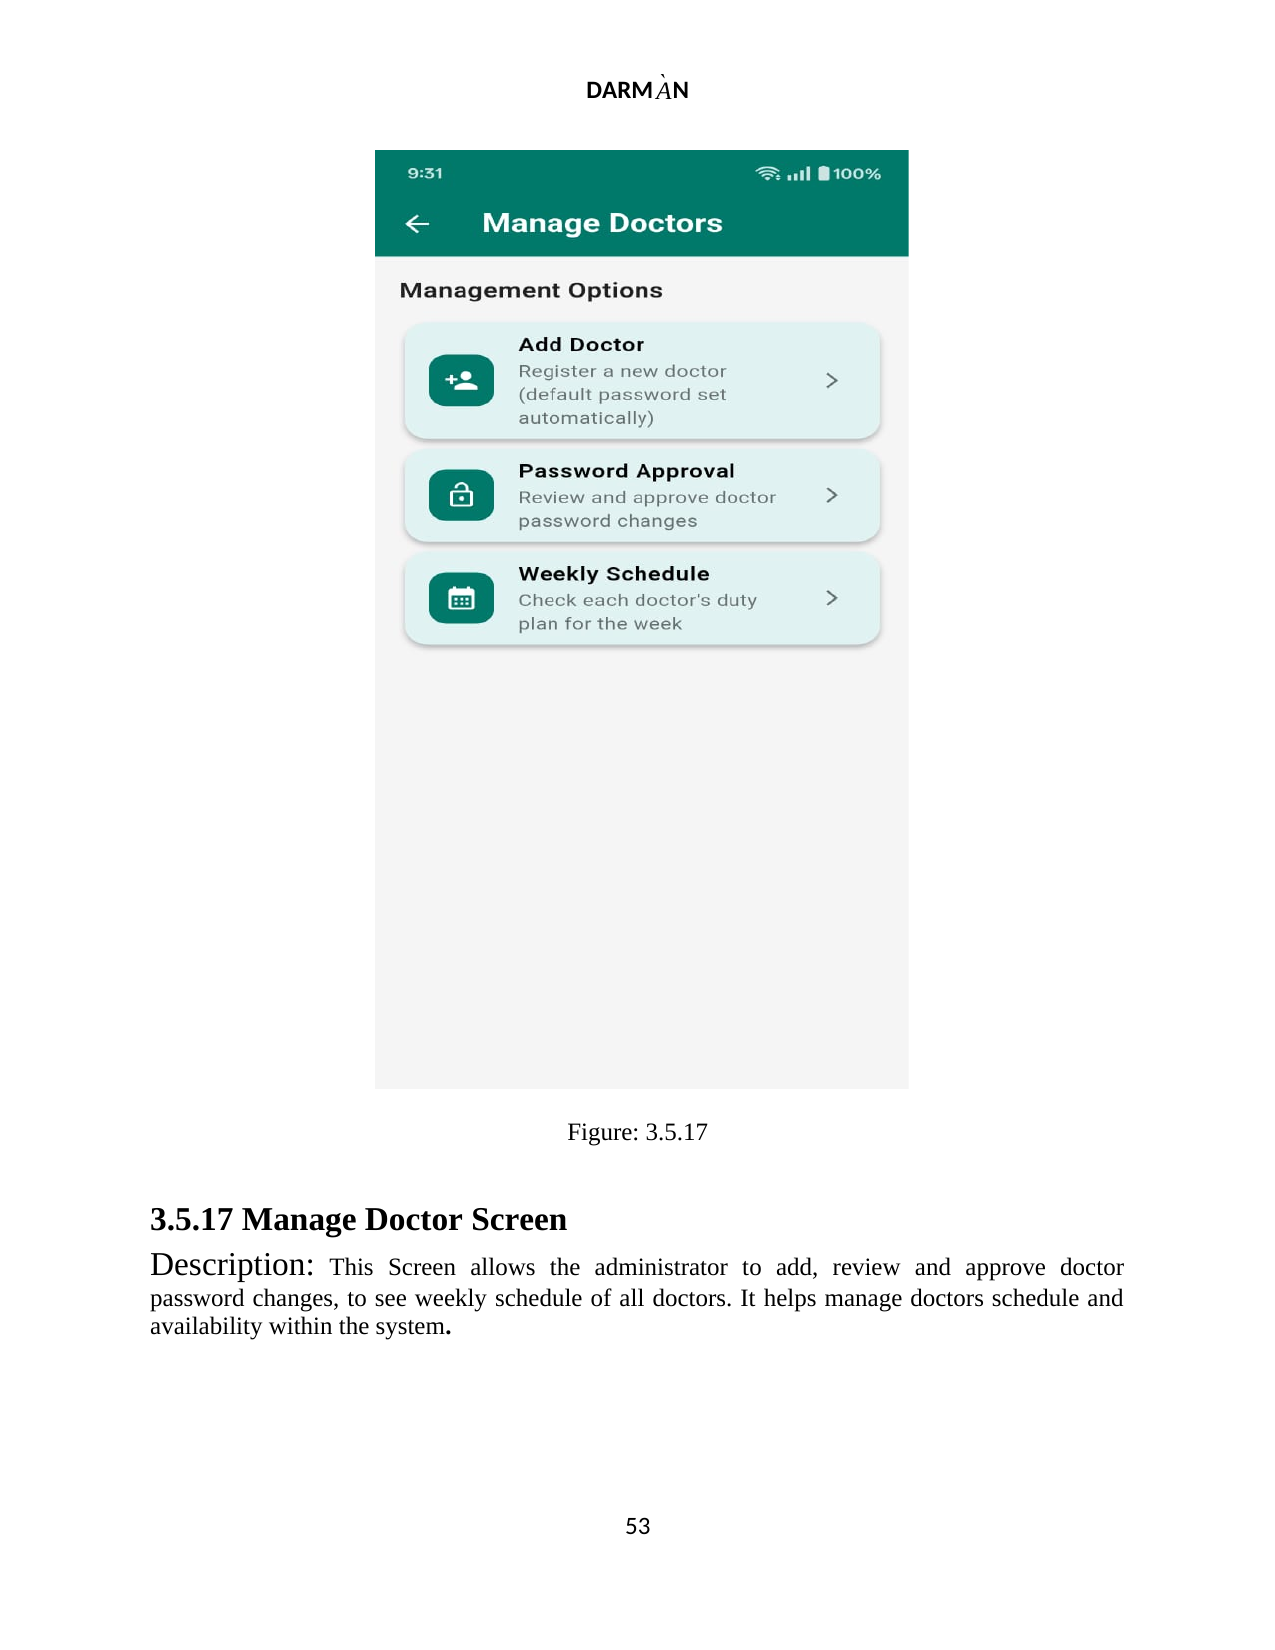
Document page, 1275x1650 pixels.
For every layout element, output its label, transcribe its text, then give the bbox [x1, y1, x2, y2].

picture [375, 150, 909, 1089]
text Description: This Screen allows the administrator to add, review and approve doctor password changes, to see weekly schedule of all doctors. It helps manage doctors schedule and availability within the system. [150, 1244, 1125, 1340]
subtitle 3.5.17 Manage Doctor Screen [150, 1200, 1125, 1238]
text Figure: 3.5.17 [150, 1117, 1125, 1146]
